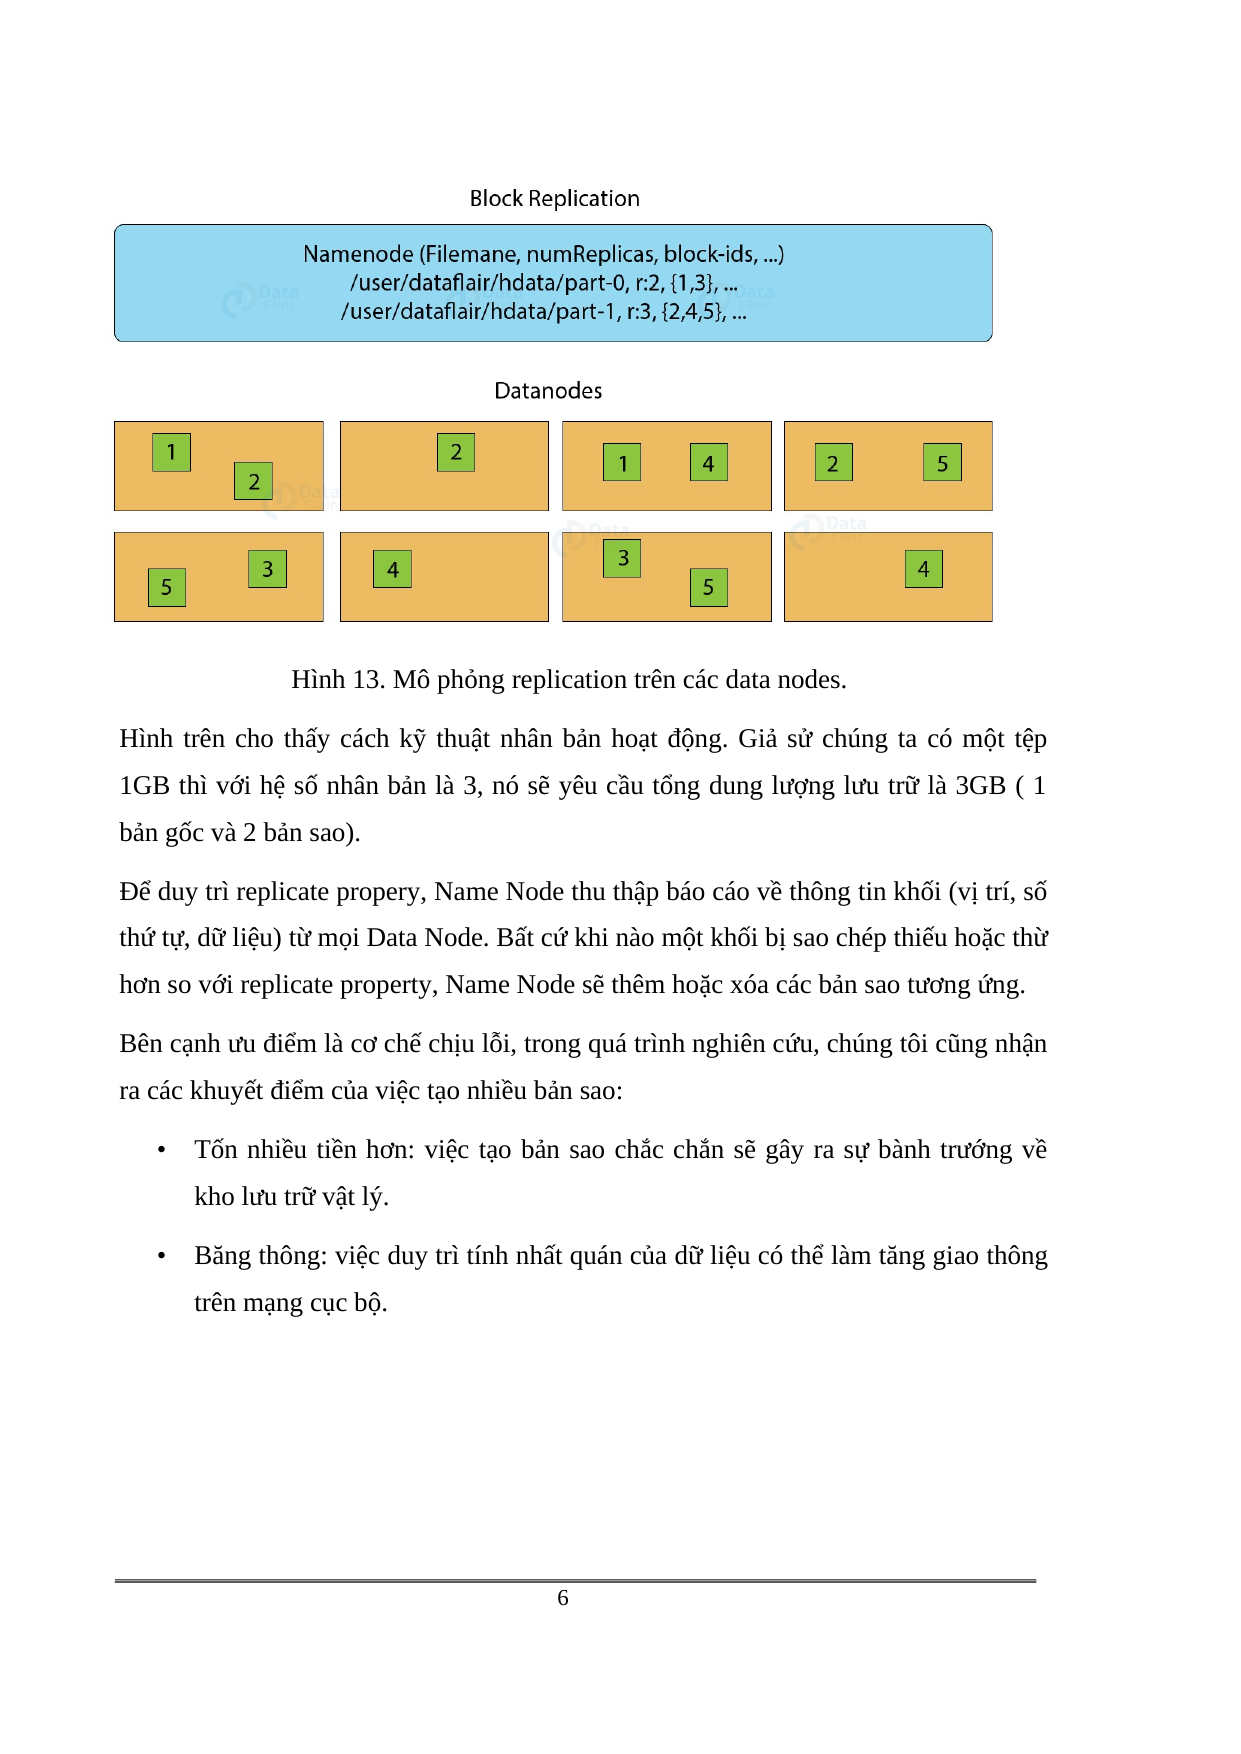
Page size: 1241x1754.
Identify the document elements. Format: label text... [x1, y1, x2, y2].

list Băng thông: việc duy trì tính nhất quán của dữ liệu có thể làm tăng giao thông trên mạng cục bộ. [157, 1239, 1049, 1317]
text Hình 13. Mô phỏng replication trên các data nodes. [89, 663, 1049, 694]
text Để duy trì replicate propery, Name Node thu thập báo cáo về thông tin khối (vị trí, số thứ tự, dữ liệu) từ mọi Data Node. Bất cứ khi nào một khối bị sao chép thiếu hoặc thừ hơn so với replicate property, Name Node sẽ thêm hoặc xóa các bản sao tương ứng. [119, 875, 1049, 999]
picture [104, 166, 1005, 638]
list Tốn nhiều tiền hơn: việc tạo bản sao chắc chắn sẽ gây ra sự bành trướng về kho lưu trữ vật lý. [157, 1133, 1049, 1211]
text Bên cạnh ưu điểm là cơ chế chịu lỗi, trong quá trình nghiên cứu, chúng tôi cũng nhận ra các khuyết điểm của việc tạo nhiều bản sao: [119, 1027, 1049, 1105]
text Hình trên cho thấy cách kỹ thuật nhân bản hoạt động. Giả sử chúng ta có một tệp 1GB thì với hệ số nhân bản là 3, nó sẽ yêu cầu tổng dung lượng lưu trữ là 3GB ( 1 bản gốc và 2 bản sao). [119, 722, 1049, 847]
